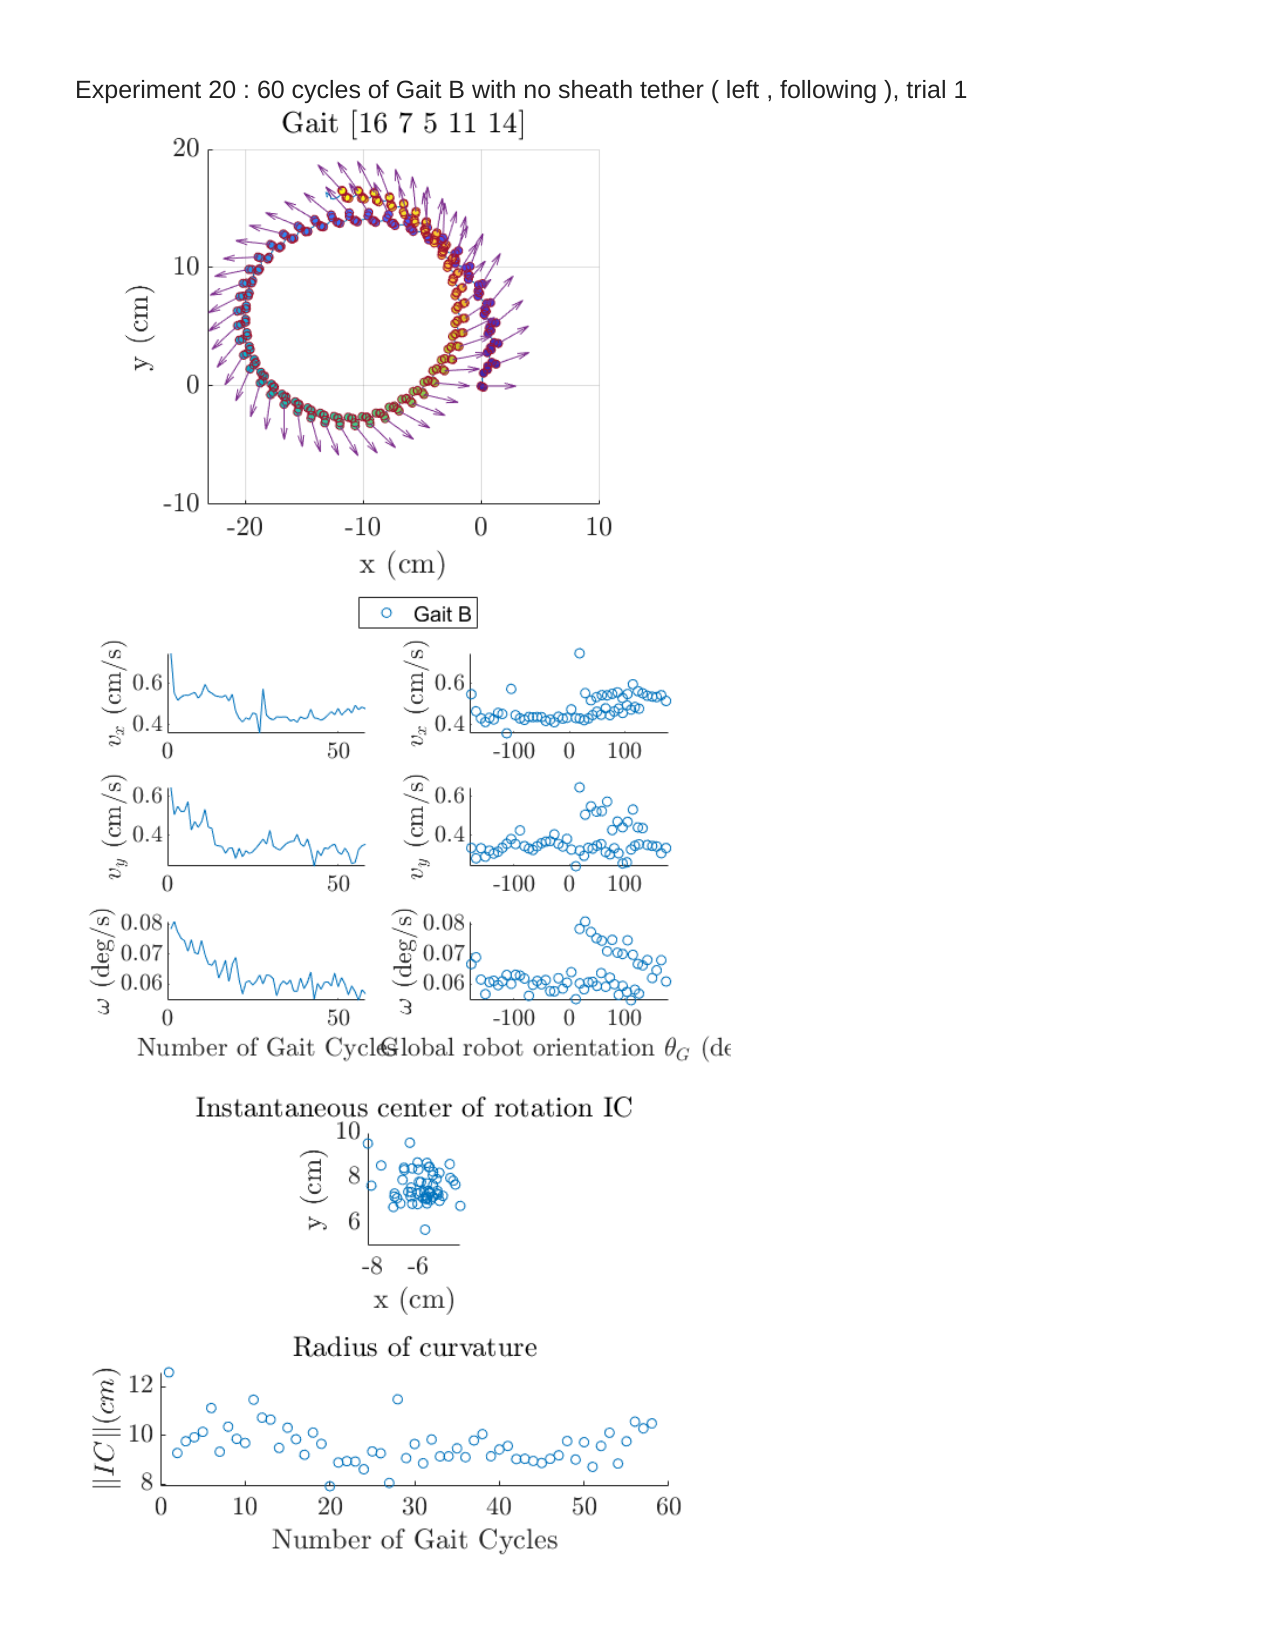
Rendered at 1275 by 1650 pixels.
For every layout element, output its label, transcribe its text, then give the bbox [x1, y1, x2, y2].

text Experiment 20 : 60 cycles of Gait B with no sheath tether ( left , following ), trial 1 [75, 75, 1200, 104]
picture [75, 584, 731, 1078]
picture [75, 106, 710, 583]
picture [75, 1079, 731, 1572]
